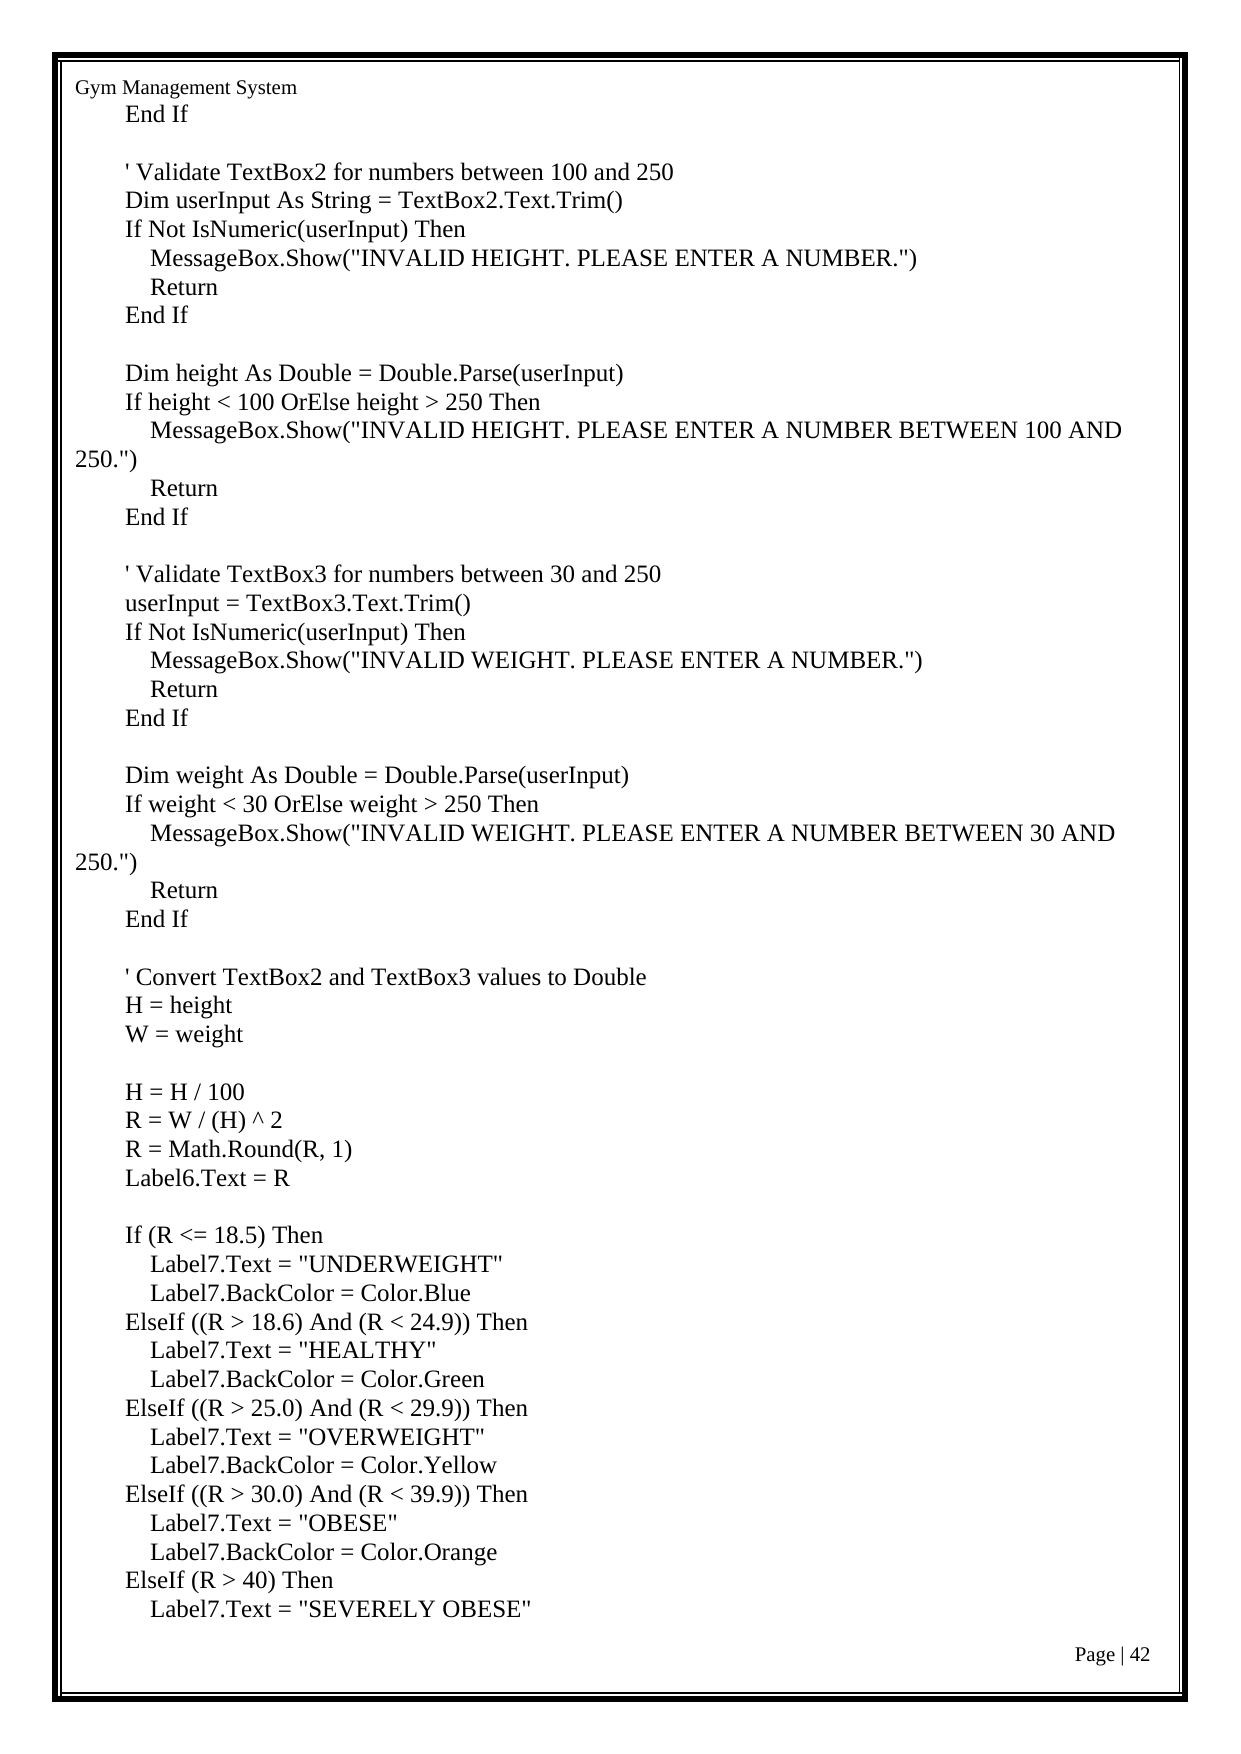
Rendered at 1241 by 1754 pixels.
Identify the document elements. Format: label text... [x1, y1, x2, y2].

text Return [75, 473, 1165, 502]
text If Not IsNumeric(userInput) Then [75, 617, 1165, 645]
text Dim weight As Double = Double.Parse(userInput) [75, 760, 1165, 789]
text H = H / 100 [75, 1077, 1165, 1105]
text userInput = TextBox3.Text.Trim() [75, 588, 1165, 617]
text Label7.Text = "OBESE" [75, 1508, 1165, 1537]
text End If [75, 904, 1165, 933]
text ' Convert TextBox2 and TextBox3 values to Double [75, 962, 1165, 990]
text MessageBox.Show("INVALID HEIGHT. PLEASE ENTER A NUMBER BETWEEN 100 AND 250.") [75, 415, 1165, 473]
text If (R <= 18.5) Then [75, 1220, 1165, 1249]
text H = height [75, 990, 1165, 1019]
text Dim userInput As String = TextBox2.Text.Trim() [75, 185, 1165, 214]
text ElseIf ((R > 18.6) And (R < 24.9)) Then [75, 1307, 1165, 1335]
text Label6.Text = R [75, 1163, 1165, 1192]
text R = Math.Round(R, 1) [75, 1134, 1165, 1163]
text End If [75, 300, 1165, 329]
text MessageBox.Show("INVALID WEIGHT. PLEASE ENTER A NUMBER BETWEEN 30 AND 250.") [75, 818, 1165, 875]
text If Not IsNumeric(userInput) Then [75, 214, 1165, 243]
text Label7.Text = "UNDERWEIGHT" [75, 1249, 1165, 1278]
text MessageBox.Show("INVALID HEIGHT. PLEASE ENTER A NUMBER.") [75, 243, 1165, 272]
text End If [75, 703, 1165, 732]
text Label7.Text = "HEALTHY" [75, 1335, 1165, 1364]
text Label7.BackColor = Color.Green [75, 1364, 1165, 1393]
text Return [75, 272, 1165, 300]
text End If [75, 502, 1165, 530]
text If weight < 30 OrElse weight > 250 Then [75, 789, 1165, 818]
text ' Validate TextBox3 for numbers between 30 and 250 [75, 559, 1165, 588]
text Dim height As Double = Double.Parse(userInput) [75, 358, 1165, 387]
text ElseIf ((R > 30.0) And (R < 39.9)) Then [75, 1479, 1165, 1508]
text If height < 100 OrElse height > 250 Then [75, 387, 1165, 415]
text ' Validate TextBox2 for numbers between 100 and 250 [75, 157, 1165, 185]
text Return [75, 674, 1165, 703]
text Label7.Text = "OVERWEIGHT" [75, 1422, 1165, 1450]
text ElseIf (R > 40) Then [75, 1565, 1165, 1594]
text Return [75, 875, 1165, 904]
text MessageBox.Show("INVALID WEIGHT. PLEASE ENTER A NUMBER.") [75, 645, 1165, 674]
text R = W / (H) ^ 2 [75, 1105, 1165, 1134]
text W = weight [75, 1019, 1165, 1048]
text Label7.BackColor = Color.Blue [75, 1278, 1165, 1307]
text ElseIf ((R > 25.0) And (R < 29.9)) Then [75, 1393, 1165, 1422]
text Label7.BackColor = Color.Yellow [75, 1450, 1165, 1479]
text Label7.Text = "SEVERELY OBESE" [75, 1594, 1165, 1623]
text End If [75, 99, 1165, 128]
text Label7.BackColor = Color.Orange [75, 1537, 1165, 1565]
